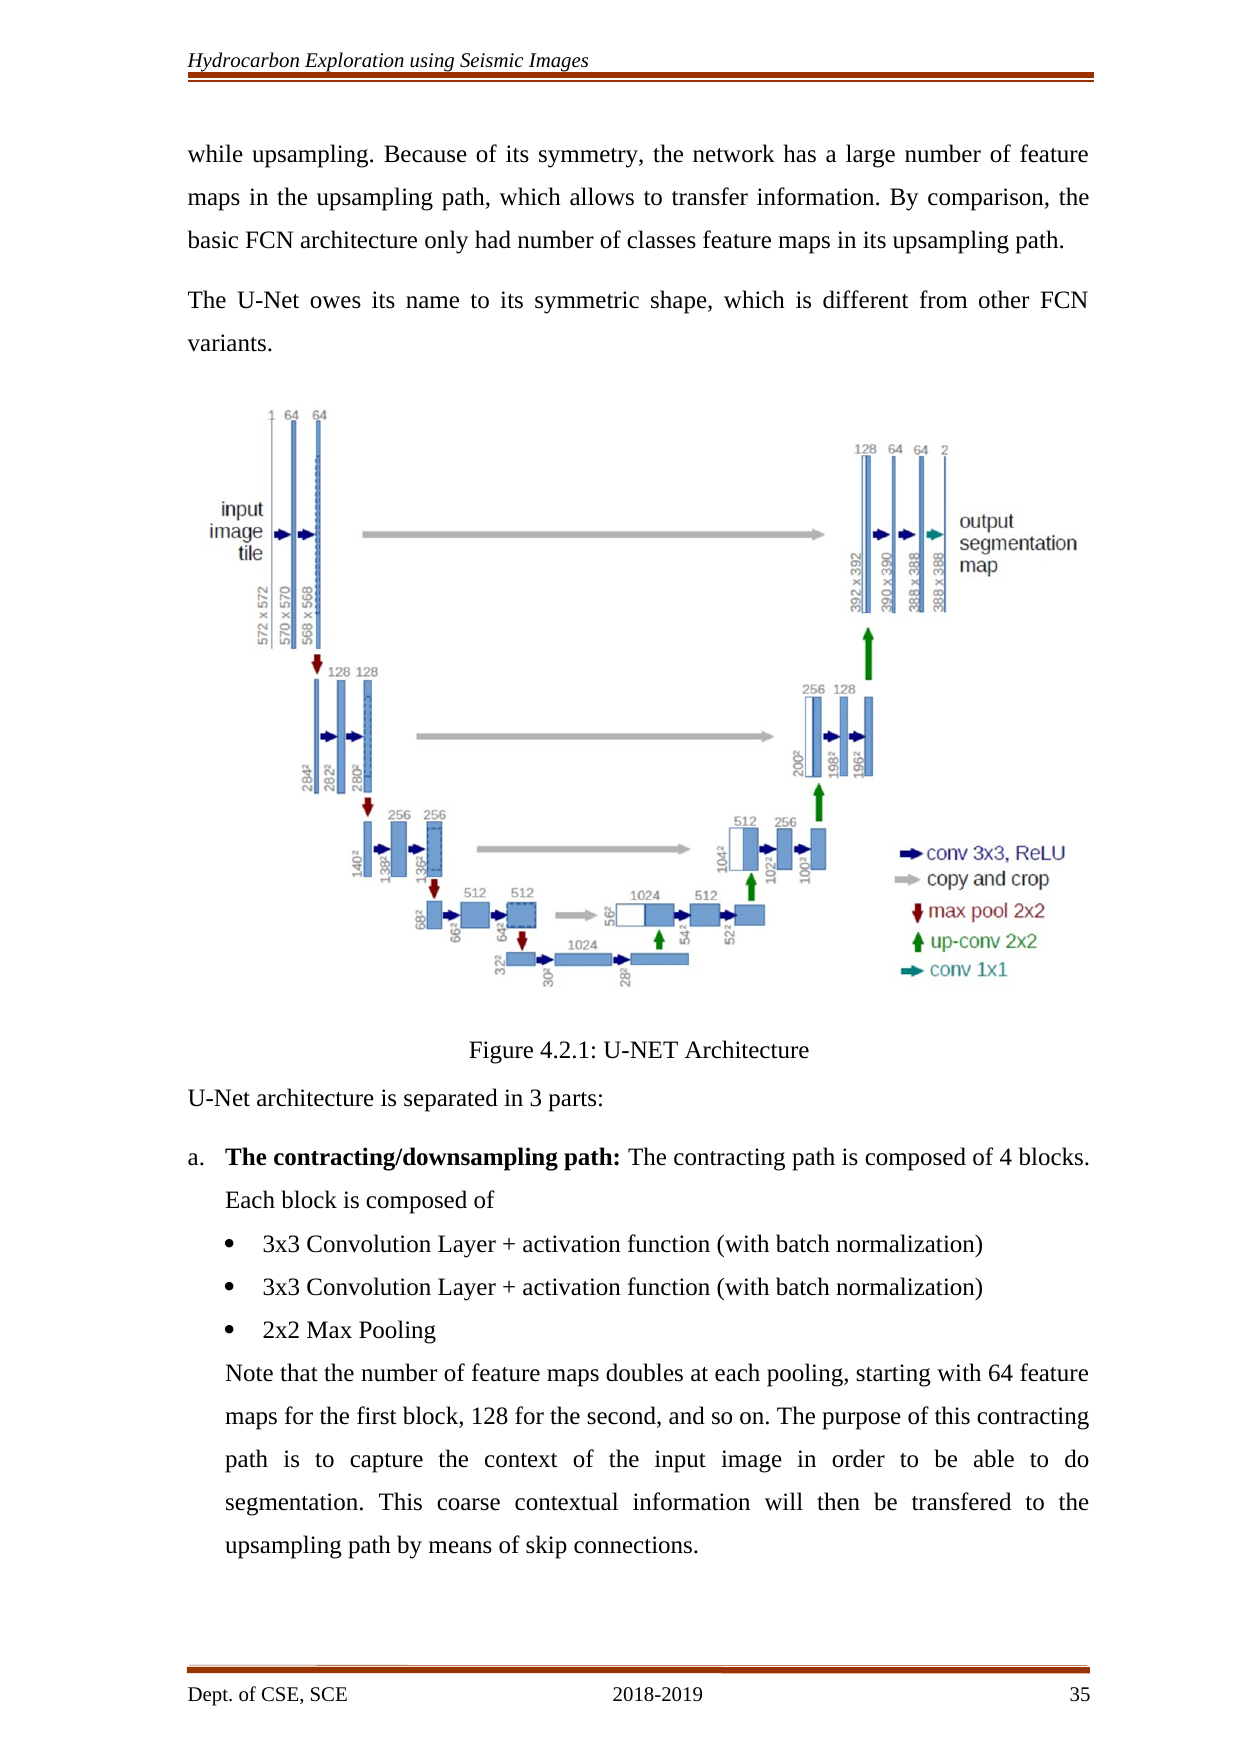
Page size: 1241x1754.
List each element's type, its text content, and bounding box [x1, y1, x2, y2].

text The U-Net owes its name to its symmetric shape, which is different from other FCN variants. [187, 285, 1090, 357]
list 3x3 Convolution Layer + activation function (with batch normalization) [225, 1229, 1090, 1257]
list The contracting/downsampling path: The contracting path is composed of 4 blocks. Each block is composed of [187, 1142, 1090, 1214]
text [187, 139, 1090, 254]
text Figure .2.1: U-NET Architecture [187, 1035, 1090, 1064]
list 2x2 Max Pooling [225, 1315, 1090, 1344]
text U-Net architecture is separated in 3 parts: [187, 1083, 1090, 1111]
list Note that the number of feature maps doubles at each pooling, starting with 64 feature maps for the first block, 128 for the second, and so on. The purpose of this contracting path is to capture the context of the input image in order to be able to do segmentation. This coarse contextual information will then be transfered to the upsampling path by means of skip connections. [225, 1358, 1090, 1559]
picture [187, 387, 1090, 1004]
list 3x3 Convolution Layer + activation function (with batch normalization) [225, 1272, 1090, 1301]
